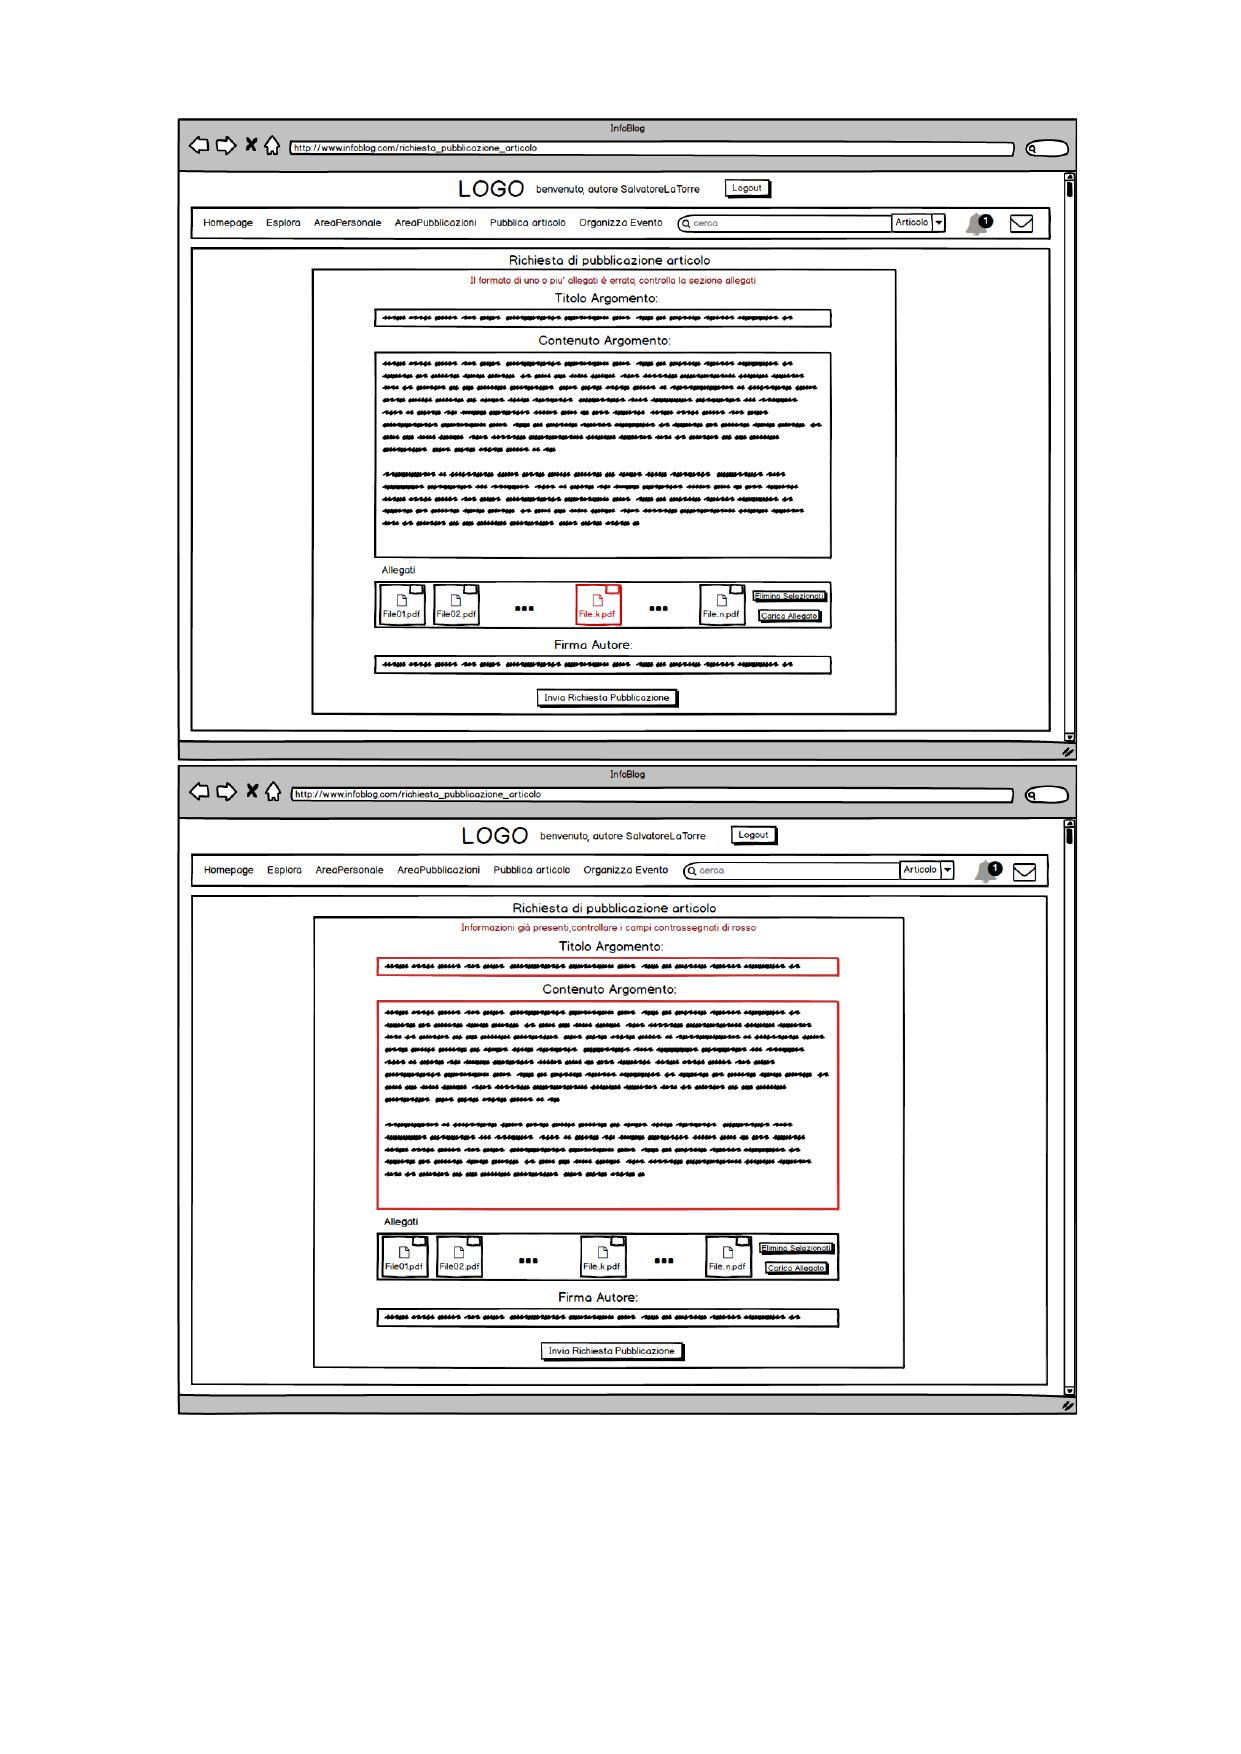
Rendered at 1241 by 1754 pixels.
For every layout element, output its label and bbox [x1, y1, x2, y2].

picture [177, 765, 1078, 1415]
picture [177, 118, 1078, 761]
